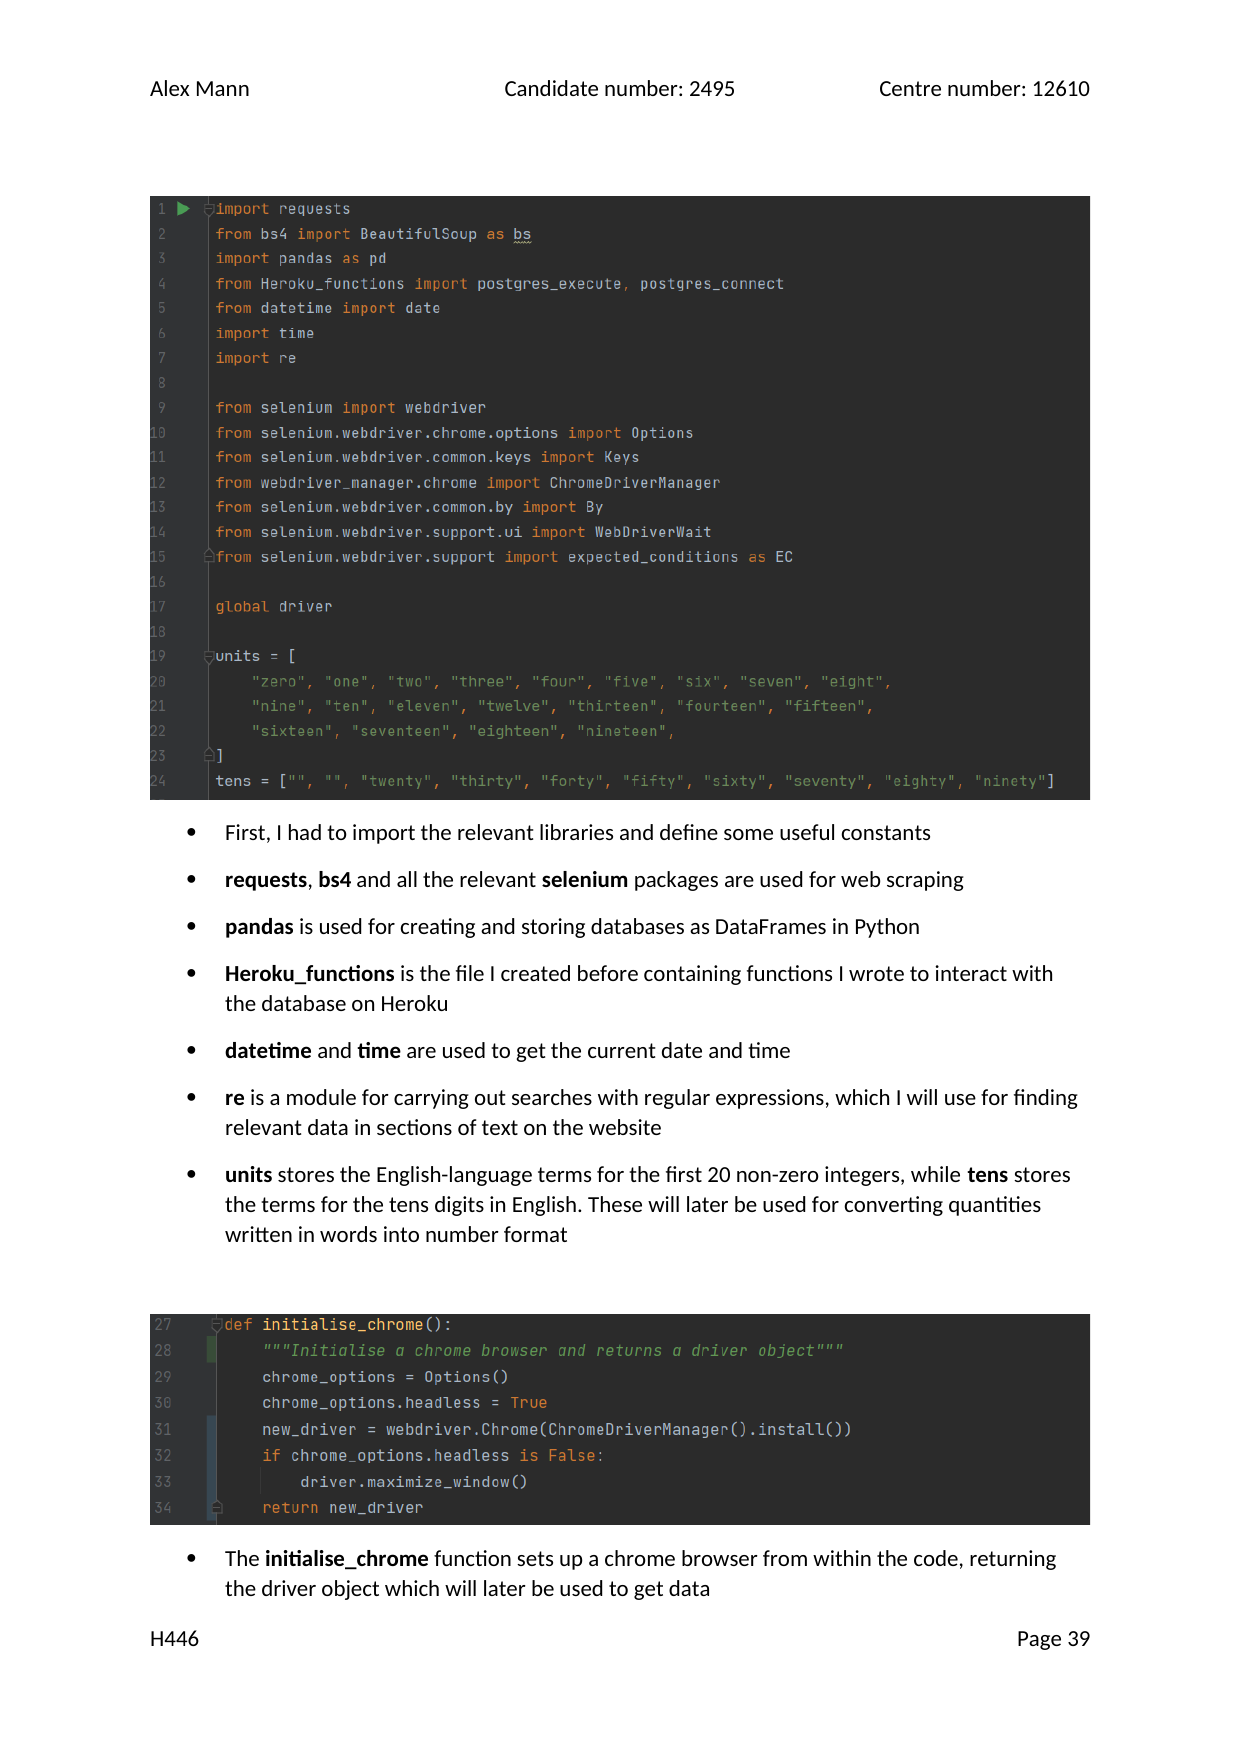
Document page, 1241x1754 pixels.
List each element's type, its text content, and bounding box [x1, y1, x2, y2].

text re is a module for carrying out searches with regular expressions, which I will use for finding relevant data in sections of text on the website [187, 1083, 1090, 1141]
picture [150, 196, 1091, 800]
text The initialise_chrome function sets up a chrome browser from within the code, returning the driver object which will later be used to get data [187, 1544, 1090, 1602]
text First, I had to import the relevant libraries and define some useful constants [187, 818, 1090, 846]
text units stores the English-language terms for the first 20 non-zero integers, while tens stores the terms for the tens digits in English. These will later be used for converting quantities written in words into number format [187, 1160, 1090, 1248]
text Heroku_functions is the file I created before containing functions I wrote to interact with the database on Heroku [187, 959, 1090, 1017]
text pandas is used for creating and storing databases as DataFrames in Python [187, 912, 1090, 940]
text datetime and time are used to get the current date and time [187, 1036, 1090, 1064]
text requests, bs4 and all the relevant selenium packages are used for web scraping [187, 865, 1090, 893]
picture [150, 1314, 1091, 1525]
